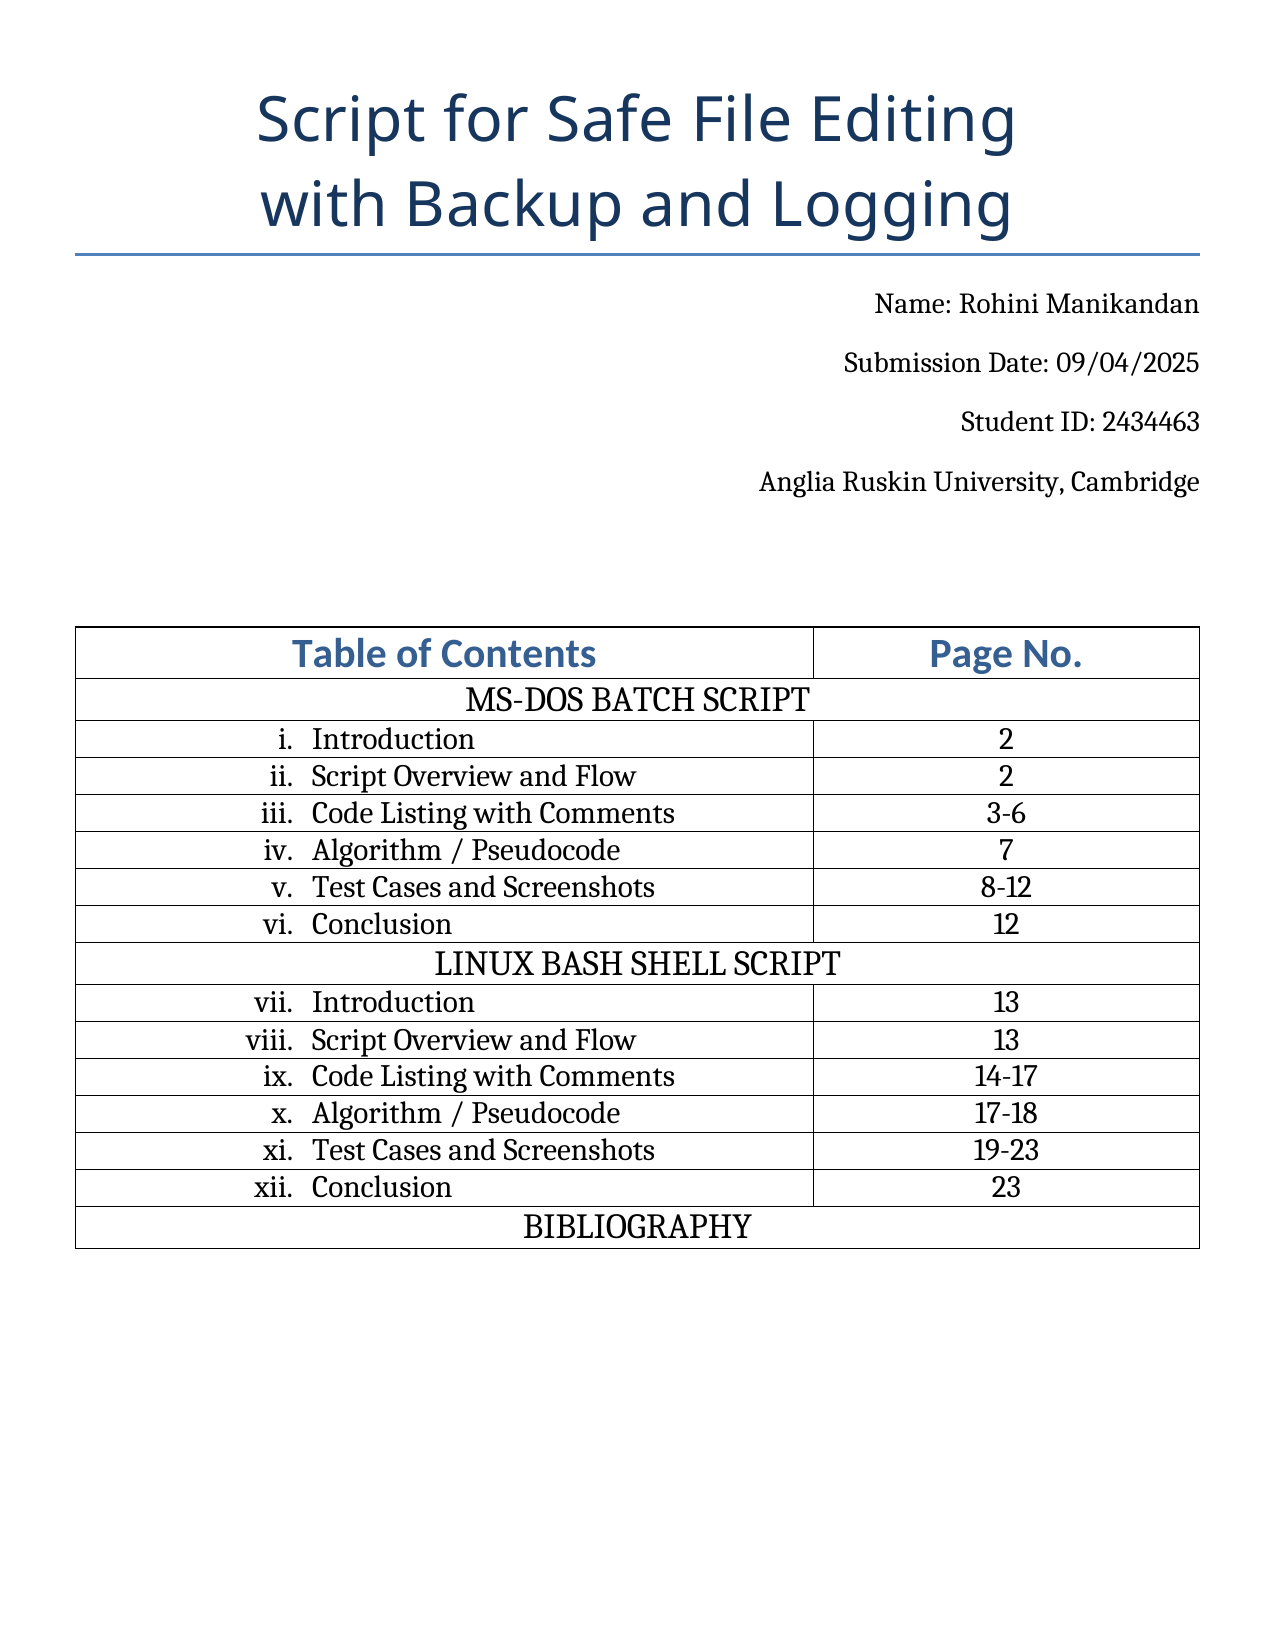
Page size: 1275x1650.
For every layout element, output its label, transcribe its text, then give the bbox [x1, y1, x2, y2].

text Submission Date: 09/04/2025 [75, 346, 1200, 380]
table_cell Conclusion [76, 906, 813, 942]
table_cell 23 [814, 1170, 1199, 1206]
table_cell 13 [814, 985, 1199, 1021]
table_cell 14-17 [814, 1059, 1199, 1095]
table_cell Algorithm / Pseudocode [76, 832, 813, 868]
table_cell Introduction [76, 985, 813, 1021]
table_cell MS-DOS BATCH SCRIPT [76, 679, 1199, 720]
table_cell 19-23 [814, 1133, 1199, 1169]
title Script for Safe File Editing [75, 75, 1200, 160]
table_cell Introduction [76, 721, 813, 757]
table_cell Script Overview and Flow [76, 758, 813, 794]
title with Backup and Logging [75, 160, 1200, 253]
table_cell 7 [814, 832, 1199, 868]
table_cell 13 [814, 1022, 1199, 1058]
table_cell LINUX BASH SHELL SCRIPT [76, 943, 1199, 984]
text Student ID: 2434463 [75, 406, 1200, 439]
table_cell Script Overview and Flow [76, 1022, 813, 1058]
table_cell Algorithm / Pseudocode [76, 1096, 813, 1132]
table_cell Test Cases and Screenshots [76, 869, 813, 905]
table_header Page No. [814, 628, 1199, 678]
table_cell Code Listing with Comments [76, 1059, 813, 1095]
table_cell 2 [814, 758, 1199, 794]
text Name: Rohini Manikandan [75, 287, 1200, 320]
table_cell 2 [814, 721, 1199, 757]
table_cell Conclusion [76, 1170, 813, 1206]
text Anglia Ruskin University, Cambridge [75, 465, 1200, 498]
table_cell Test Cases and Screenshots [76, 1133, 813, 1169]
table_cell 8-12 [814, 869, 1199, 905]
table_cell BIBLIOGRAPHY [76, 1207, 1199, 1247]
table_header Table of Contents [76, 628, 813, 678]
table_cell Code Listing with Comments [76, 795, 813, 831]
table_cell 17-18 [814, 1096, 1199, 1132]
table_cell 3-6 [814, 795, 1199, 831]
table_cell 12 [814, 906, 1199, 942]
